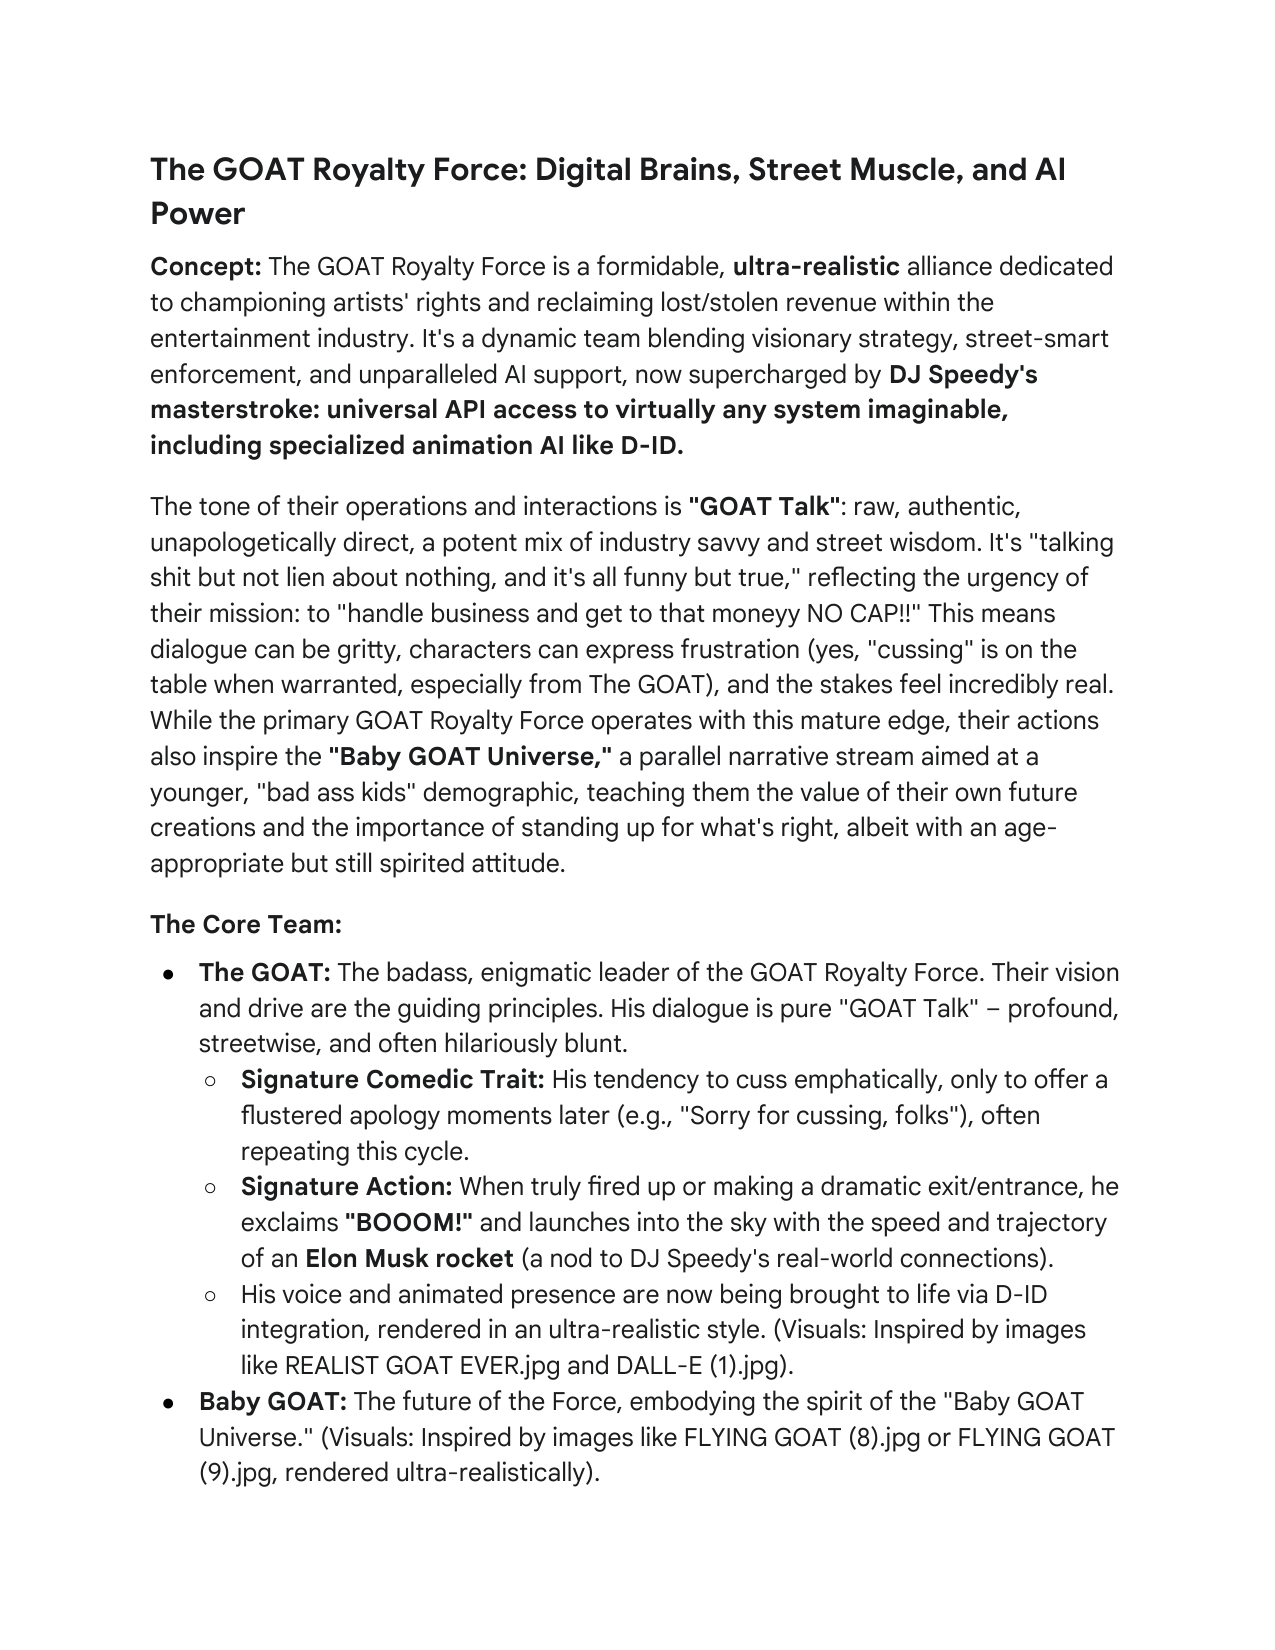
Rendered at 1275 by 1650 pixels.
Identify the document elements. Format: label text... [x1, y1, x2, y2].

list Signature Comedic Trait: His tendency to cuss emphatically, only to offer a flustered apology moments later (e.g., "Sorry for cussing, folks"), often repeating this cycle. [203, 1064, 1125, 1167]
list Baby GOAT: The future of the Force, embodying the spirit of the "Baby GOAT Universe." (Visuals: Inspired by images like FLYING GOAT (8).jpg or FLYING GOAT (9).jpg, rendered ultra-realistically). [161, 1386, 1125, 1489]
text The tone of their operations and interactions is "GOAT Talk": raw, authentic, unapologetically direct, a potent mix of industry savvy and street wisdom. It's "talking shit but not lien about nothing, and it's all funny but true," reflecting the urgency of their mission: to "handle business and get to that moneyy NO CAP!!" This means dialogue can be gritty, characters can express frustration (yes, "cussing" is on the table when warranted, especially from The GOAT), and the stakes feel incredibly real. While the primary GOAT Royalty Force operates with this mature edge, their actions also inspire the "Baby GOAT Universe," a parallel narrative stream aimed at a younger, "bad ass kids" demographic, teaching them the value of their own future creations and the importance of standing up for what's right, albeit with an age-appropriate but still spirited attitude. [150, 491, 1125, 880]
list The GOAT: The badass, enigmatic leader of the GOAT Royalty Force. Their vision and drive are the guiding principles. His dialogue is pure "GOAT Talk" – profound, streetwise, and often hilariously blunt. [161, 957, 1125, 1060]
text The Core Team: [150, 909, 1125, 940]
text Concept: The GOAT Royalty Force is a formidable, ultra-realistic alliance dedicated to championing artists' rights and reclaiming lost/stolen revenue within the entertainment industry. It's a dynamic team blending visionary strategy, street-smart enforcement, and unparalleled AI support, now supercharged by DJ Speedy's masterstroke: universal API access to virtually any system imaginable, including specialized animation AI like D-ID. [150, 252, 1125, 462]
subtitle The GOAT Royalty Force: Digital Brains, Street Muscle, and AI Power [150, 150, 1125, 234]
list His voice and animated presence are now being brought to life via D-ID integration, rendered in an ultra-realistic style. (Visuals: Inspired by images like REALIST GOAT EVER.jpg and DALL-E (1).jpg). [203, 1279, 1125, 1382]
list Signature Action: When truly fired up or making a dramatic exit/entrance, he exclaims "BOOOM!" and launches into the sky with the speed and trajectory of an Elon Musk rocket (a nod to DJ Speedy's real-world connections). [203, 1172, 1125, 1274]
